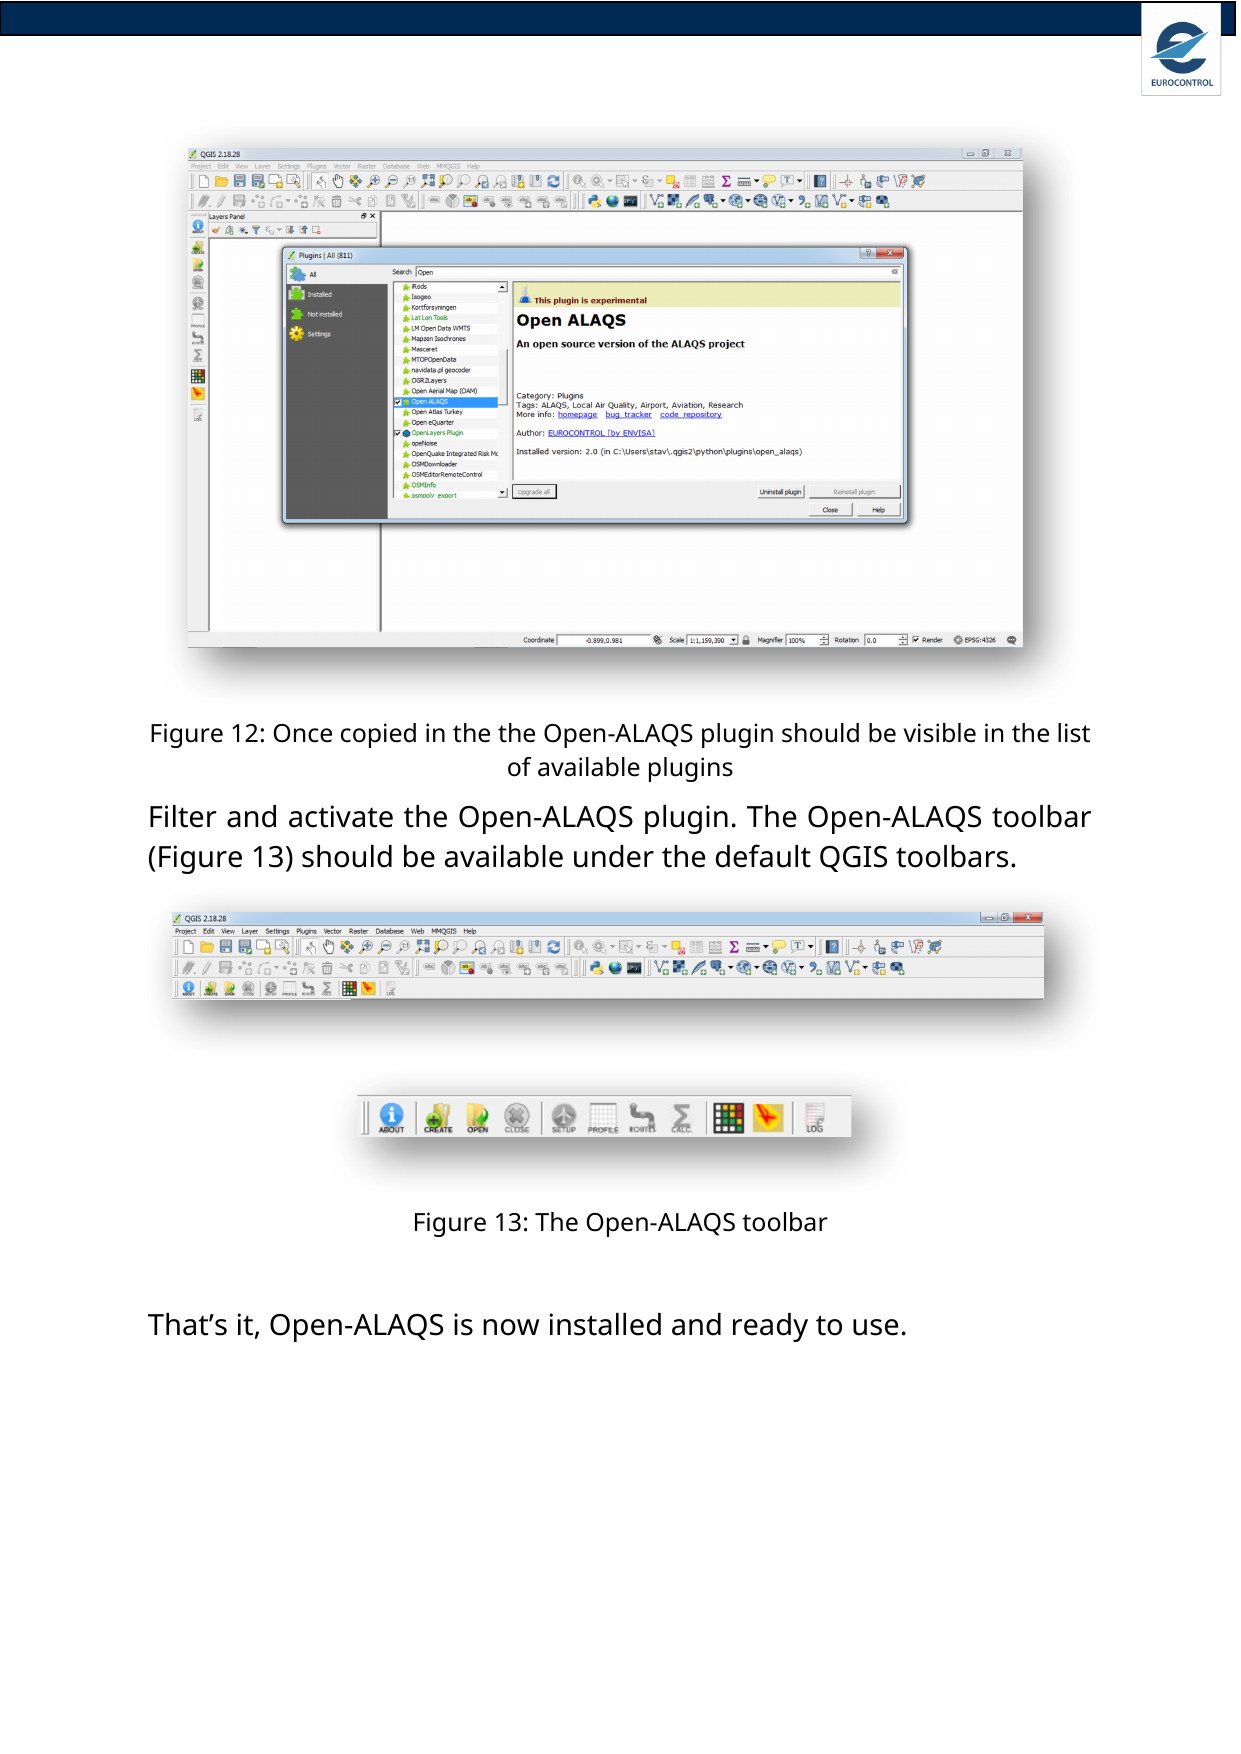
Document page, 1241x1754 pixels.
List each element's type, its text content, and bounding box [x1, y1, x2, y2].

picture [1137, 3, 1225, 100]
text Figure 13: The Open-ALAQS toolbar [148, 1205, 1092, 1239]
picture [172, 912, 1044, 1000]
text Figure 12: Once copied in the the Open-ALAQS plugin should be visible in the list of available plugins [148, 716, 1092, 784]
picture [188, 148, 1023, 648]
picture [357, 1094, 852, 1137]
text That’s it, Open-ALAQS is now installed and ready to use. [148, 1304, 1092, 1343]
text Filter and activate the Open-ALAQS plugin. The Open-ALAQS toolbar (Fig. 13) should be available under the default QGIS toolbars. [148, 796, 1092, 876]
